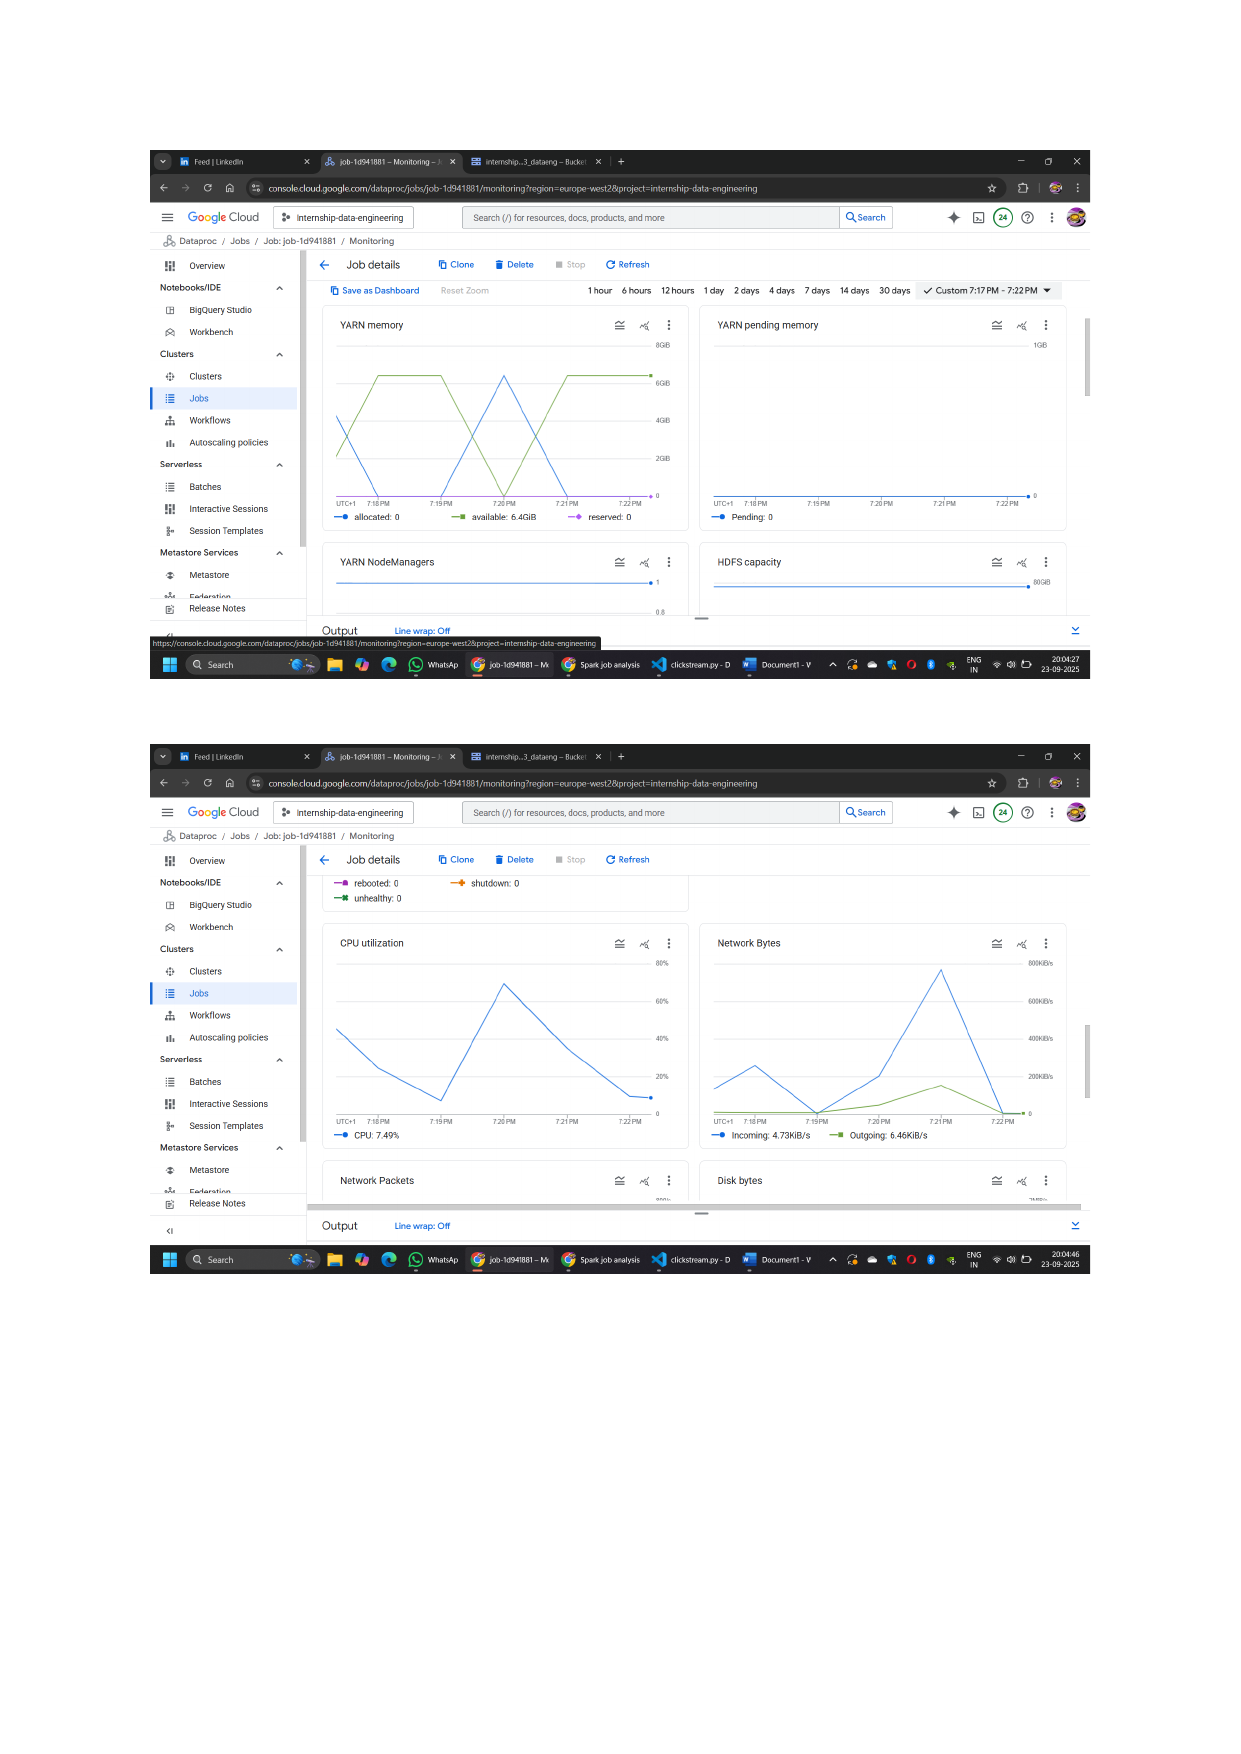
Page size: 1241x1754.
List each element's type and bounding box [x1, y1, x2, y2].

picture [150, 744, 1091, 1274]
picture [150, 150, 1091, 679]
